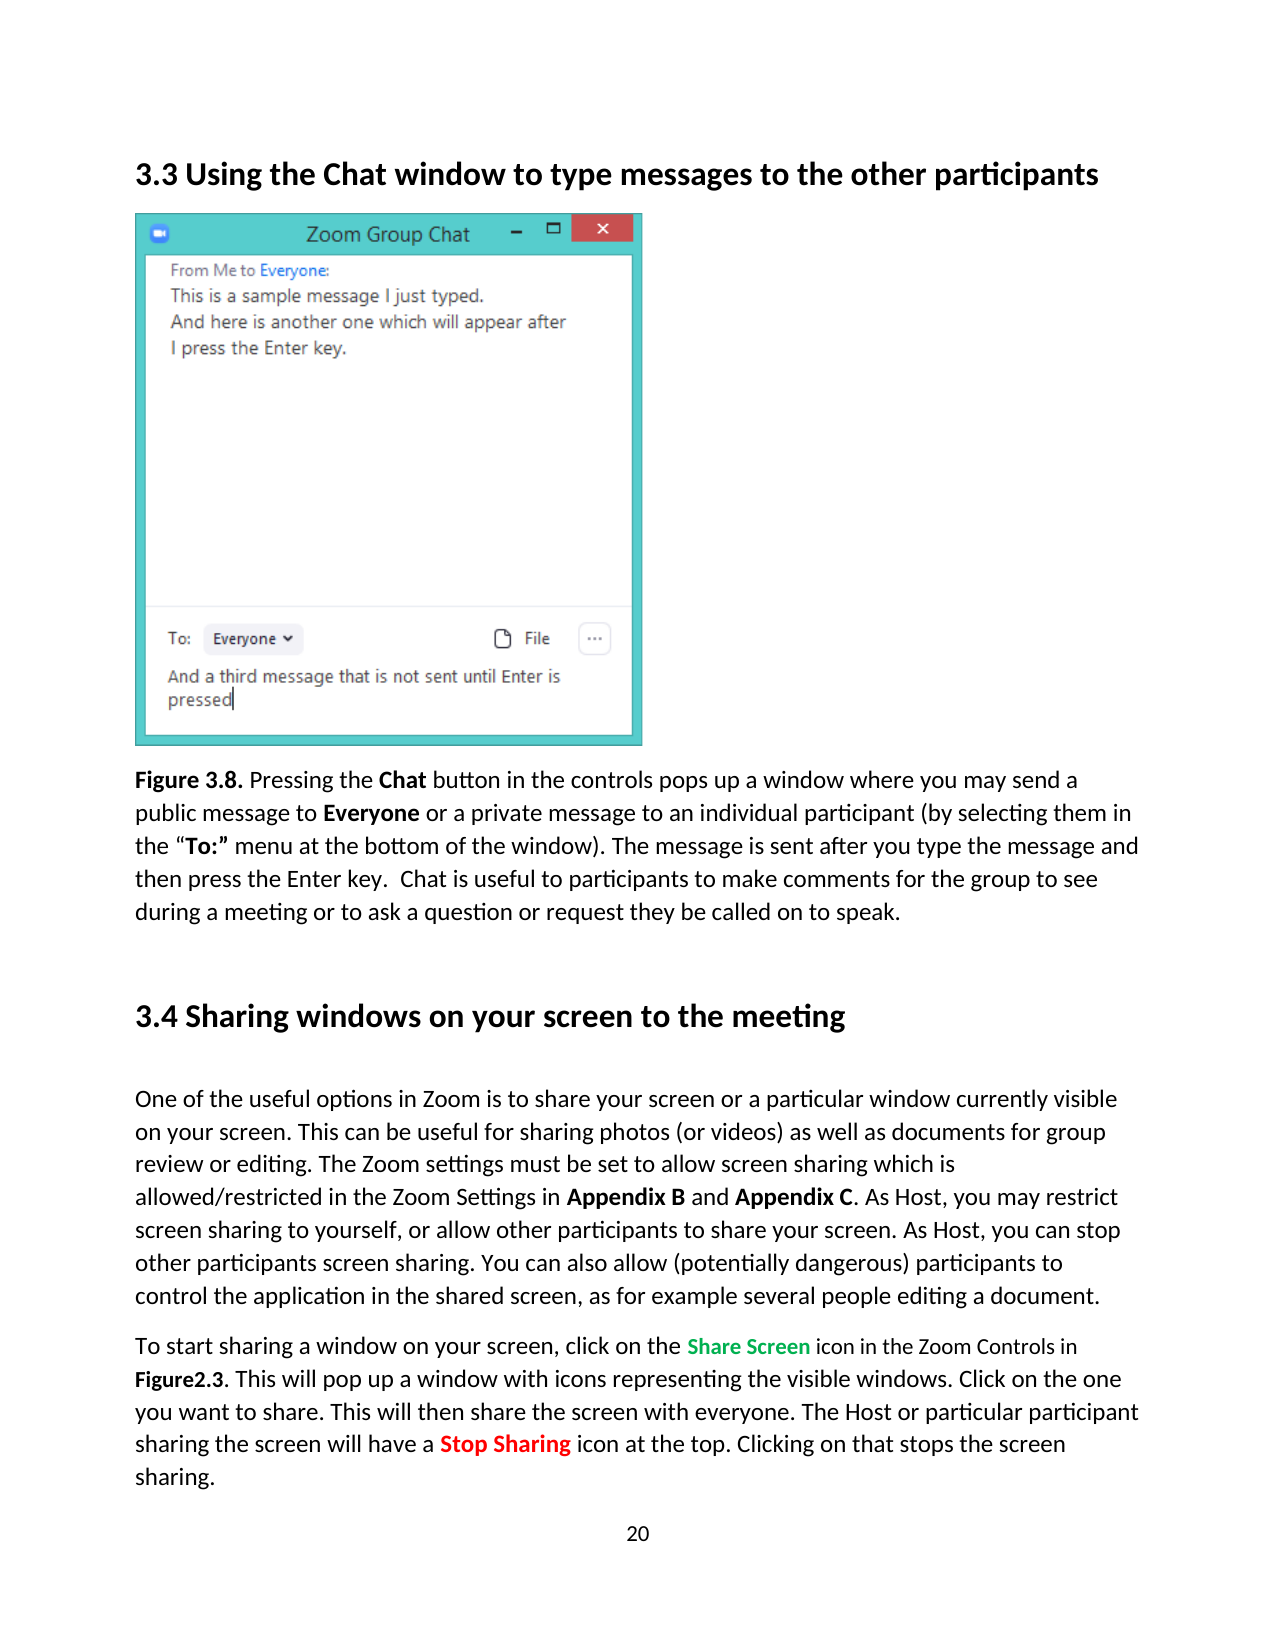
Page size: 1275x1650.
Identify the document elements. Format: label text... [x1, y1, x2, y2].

text Figure 3.8. Pressing the Chat button in the controls pops up a window where you may send a public message to Everyone or a private message to an individual participant (by selecting them in the “To:” menu at the bottom of the window). The message is sent after you type the message and then press the Enter key. Chat is useful to participants to make comments for the group to see during a meeting or to ask a question or request they be called on to speak. [135, 764, 1140, 926]
text One of the useful options in Zoom is to share your screen or a particular window currently visible on your screen. This can be useful for sharing photos (or videos) as well as documents for group review or editing. The Zoom settings must be set to allow screen sharing which is allowed/restricted in the Zoom Settings in Appendix B and Appendix C. As Host, you may restrict screen sharing to yourself, or allow other participants to share your screen. As Host, you can stop other participants screen sharing. You can also allow (potentially dangerous) participants to control the application in the shared screen, as for example several people editing a document. [135, 1083, 1140, 1311]
text 3.3 Using the Chat window to type messages to the other participants [135, 153, 1140, 193]
text To start sharing a window on your screen, click on the Share Screen icon in the Zoom Controls in Figure2.3. This will pop up a window with icons representing the visible windows. Click on the one you want to share. This will then share the screen with everyone. The Host or particular participant sharing the screen will have a Stop Sharing icon at the top. Clicking on that stops the screen sharing. [135, 1330, 1140, 1492]
text 3.4 Sharing windows on your screen to the meeting [135, 995, 1140, 1036]
picture [135, 213, 643, 746]
